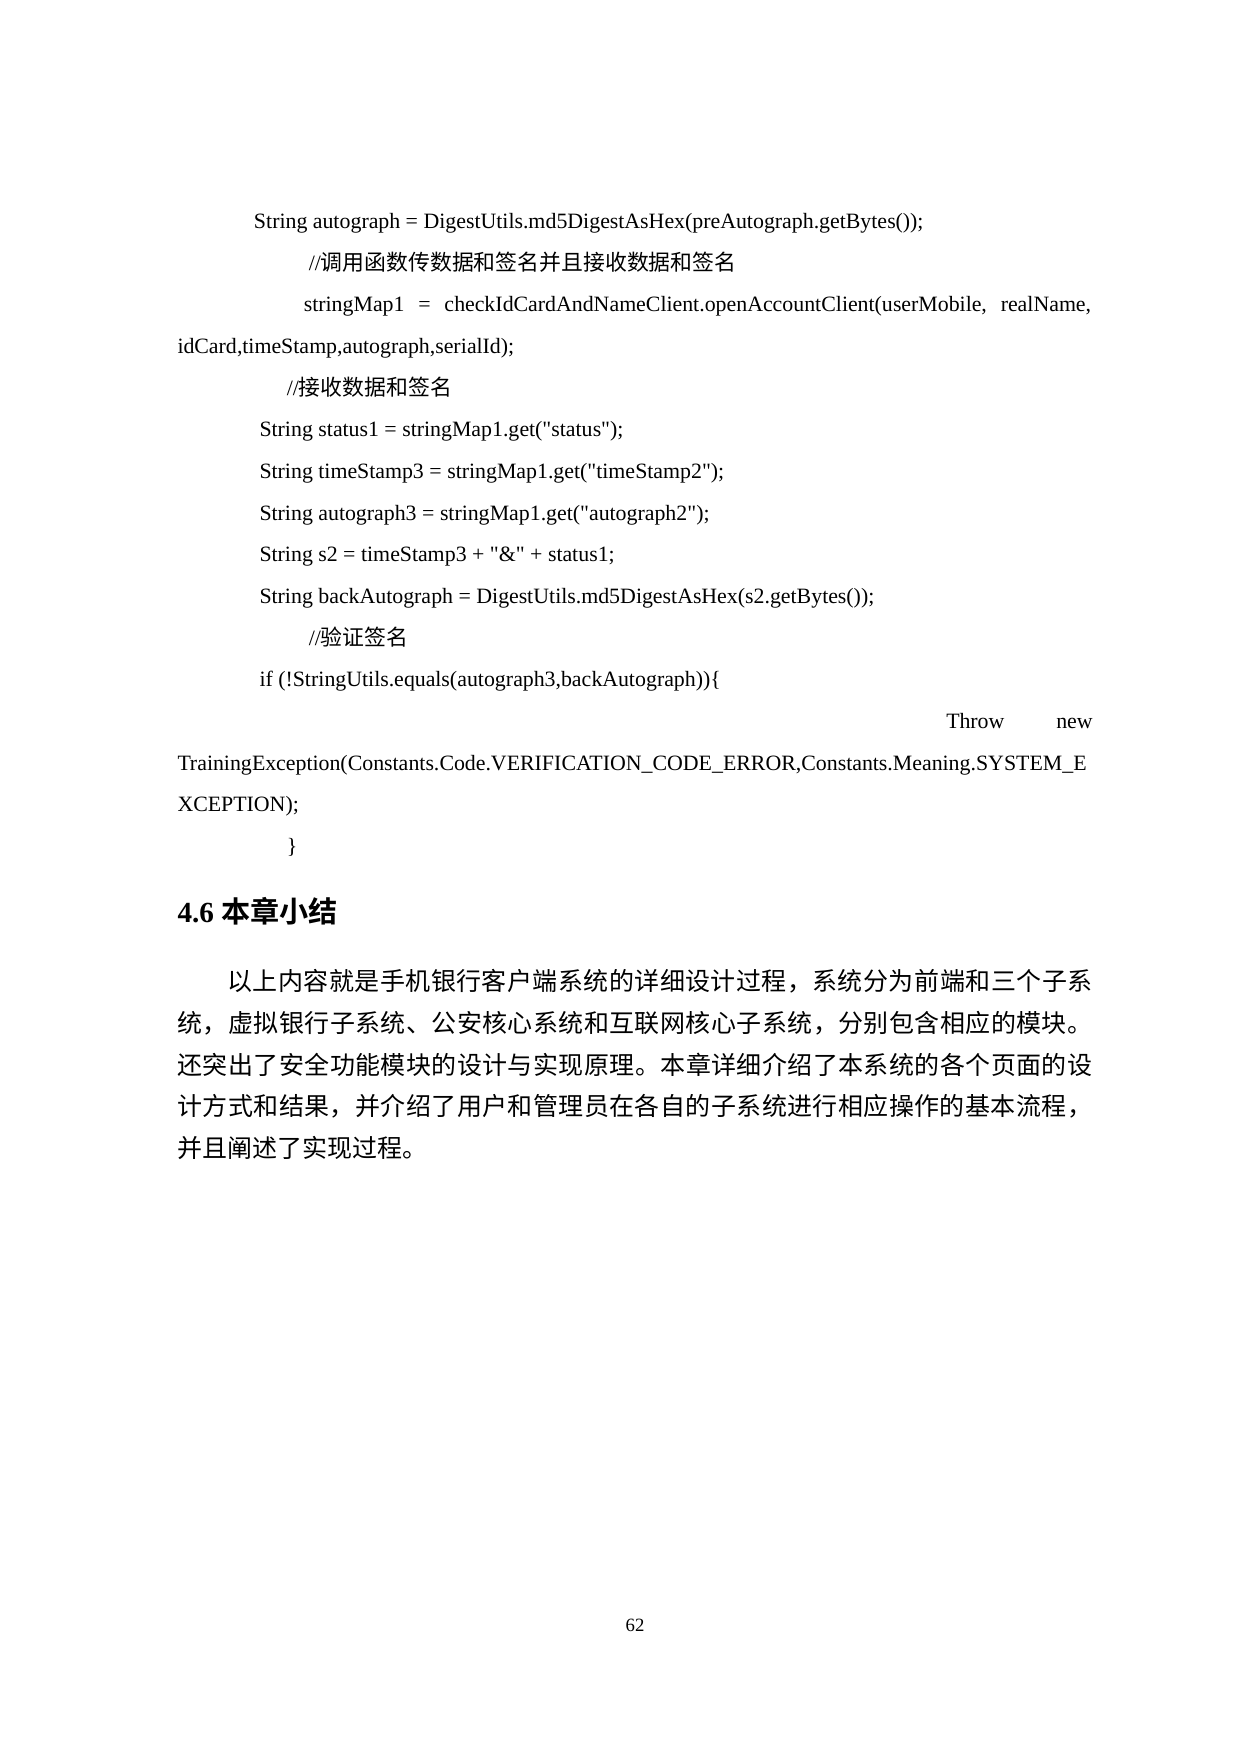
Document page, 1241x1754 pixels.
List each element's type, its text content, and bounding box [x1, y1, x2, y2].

list String autograph = DigestUtils.md5DigestAsHex(preAutograph.getBytes()); [177, 195, 1092, 237]
text 以上内容就是手机银行客户端系统的详细设计过程，系统分为前端和三个子系统，虚拟银行子系统、公安核心系统和互联网核心子系统，分别包含相应的模块。还突出了安全功能模块的设计与实现原理。本章详细介绍了本系统的各个页面的设计方式和结果，并介绍了用户和管理员在各自的子系统进行相应操作的基本流程，并且阐述了实现过程。 [177, 957, 1092, 1166]
list //调用函数传数据和签名并且接收数据和签名 [265, 237, 1092, 278]
list String status1 = stringMap1.get("status"); [177, 403, 1092, 445]
list String timeStamp3 = stringMap1.get("timeStamp2"); [177, 445, 1092, 487]
text 4.6 本章小结 [177, 889, 1092, 930]
list String s2 = timeStamp3 + "&" + status1; [177, 528, 1092, 570]
list //验证签名 [265, 612, 1092, 653]
list stringMap1 = checkIdCardAndNameClient.openAccountClient(userMobile, realName, idCard,timeStamp,autograph,serialId); [177, 278, 1092, 362]
list String backAutograph = DigestUtils.md5DigestAsHex(s2.getBytes()); [177, 570, 1092, 612]
list String autograph3 = stringMap1.get("autograph2"); [177, 487, 1092, 528]
list } [177, 820, 1092, 862]
list //接收数据和签名 [177, 362, 1092, 403]
list Throw new TrainingException(Constants.Code.VERIFICATION_CODE_ERROR,Constants.Meaning.SYSTEM_EXCEPTION); [177, 695, 1092, 820]
list if (!StringUtils.equals(autograph3,backAutograph)){ [177, 653, 1092, 695]
